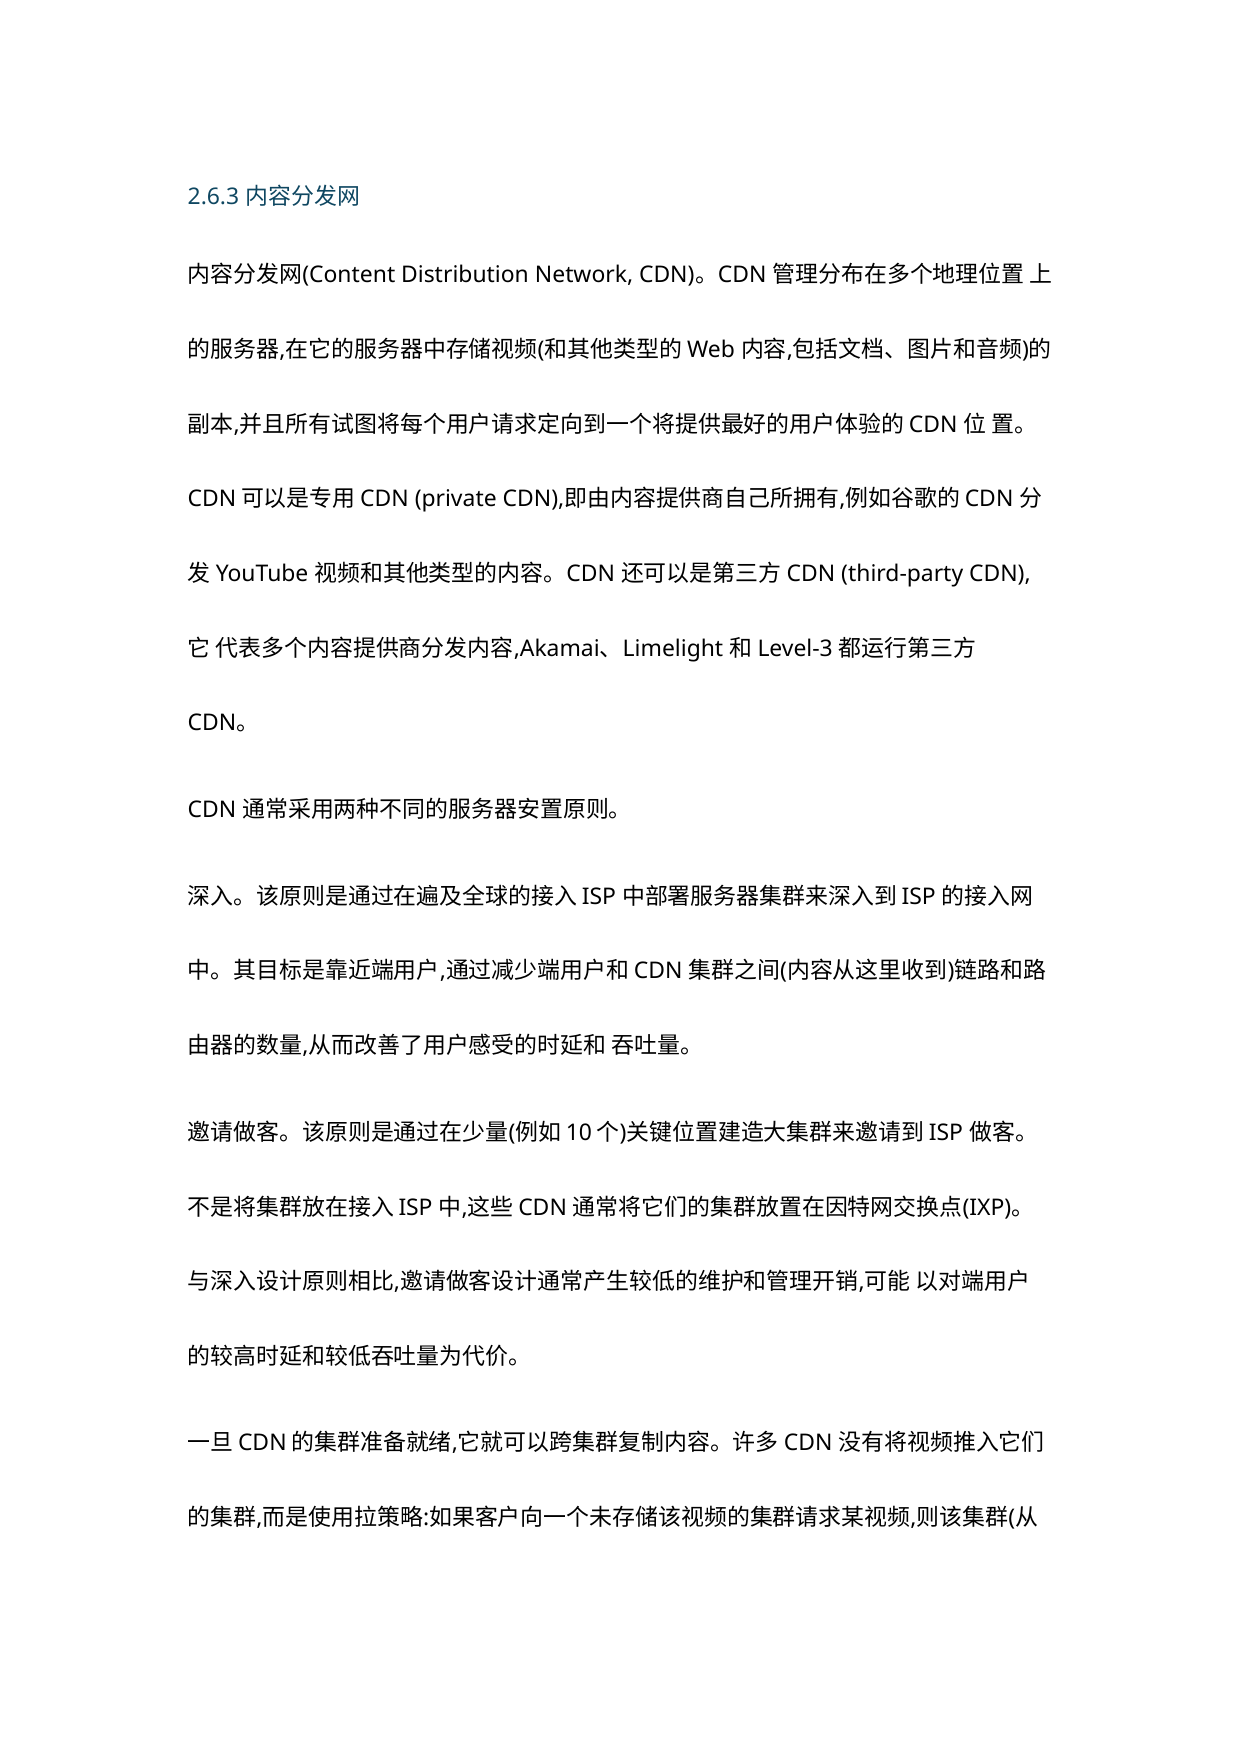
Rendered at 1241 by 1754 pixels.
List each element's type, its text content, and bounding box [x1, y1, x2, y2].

text CDN 通常采用两种不同的服务器安置原则。 [187, 775, 1053, 840]
text 深入。该原则是通过在遍及全球的接入ISP 中部署服务器集群来深入到ISP 的接入网中。其目标是靠近端用户,通过减少端用户和CDN 集群之间(内容从这里收到)链路和路由器的数量,从而改善了用户感受的时延和 吞吐量。 [187, 862, 1053, 1076]
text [187, 1408, 1053, 1548]
text 内容分发网(Content Distribution Network, CDN)。CDN 管理分布在多个地理位置 上的服务器,在它的服务器中存储视频(和其他类型的 Web 内容,包括文档、图片和音频)的副本,并且所有试图将每个用户请求定向到一个将提供最好的用户体验的CDN 位 置。CDN可以是专用CDN (private CDN),即由内容提供商自己所拥有,例如谷歌的CDN 分发 YouTube 视频和其他类型的内容。CDN 还可以是第三方 CDN (third-party CDN),它 代表多个内容提供商分发内容,Akamai、Limelight 和 Level-3 都运行第三方 CDN。 [187, 240, 1053, 753]
text 邀请做客。该原则是通过在少量(例如10个)关键位置建造大集群来邀请到ISP 做客。不是将集群放在接入ISP 中,这些CDN 通常将它们的集群放置在因特网交换点(IXP)。与深入设计原则相比,邀请做客设计通常产生较低的维护和管理开销,可能 以对端用户的较高时延和较低吞吐量为代价。 [187, 1098, 1053, 1387]
subtitle 2.6.3 内容分发网 [187, 162, 1053, 227]
